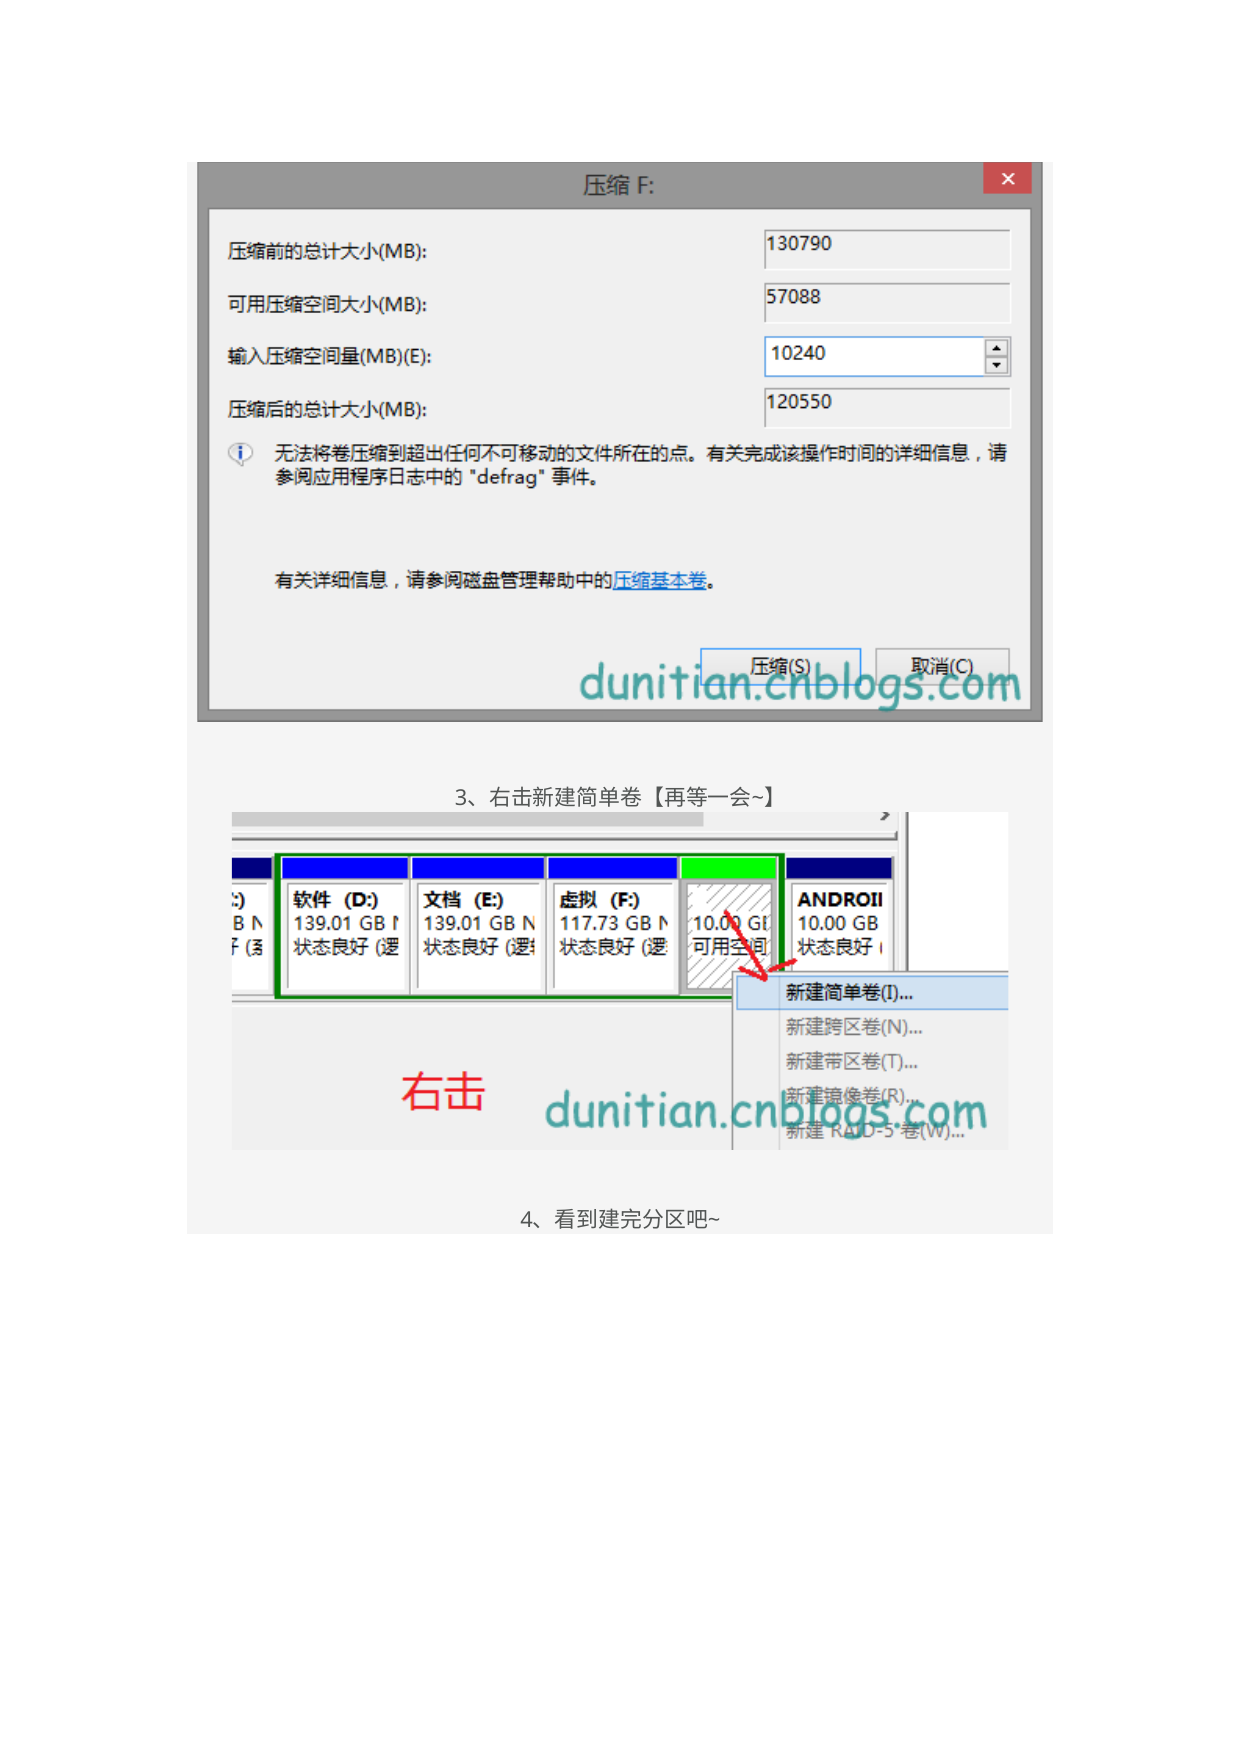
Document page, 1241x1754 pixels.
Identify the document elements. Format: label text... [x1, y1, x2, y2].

text 4、看到建完分区吧~ [187, 1202, 1053, 1234]
picture [197, 162, 1043, 722]
picture [231, 812, 1009, 1150]
text 3、右击新建简单卷【再等一会~】 [187, 779, 1053, 812]
